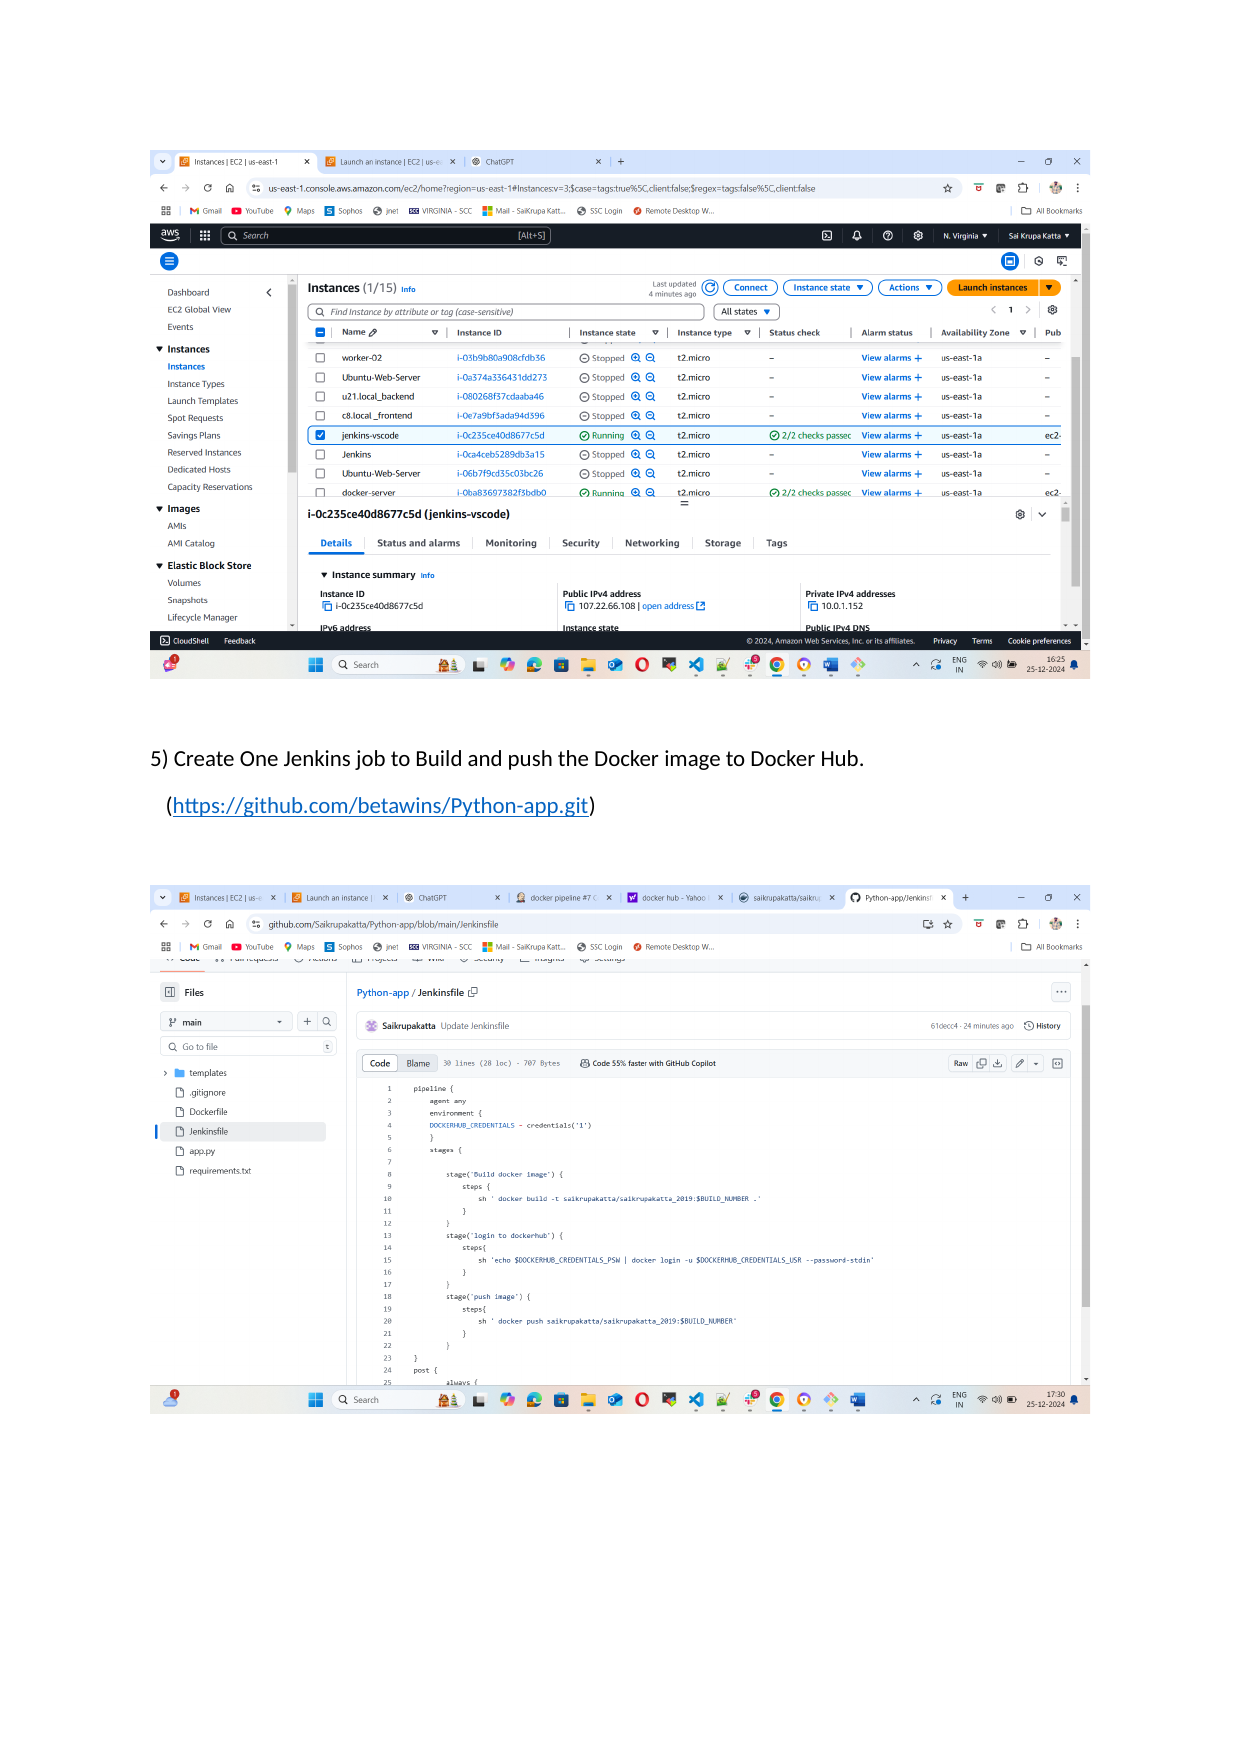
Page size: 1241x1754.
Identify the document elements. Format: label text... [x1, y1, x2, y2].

picture [150, 150, 1091, 679]
text 5) Create One Jenkins job to Build and push the Docker image to Docker Hub. [150, 744, 1090, 773]
text (https://github.com/betawins/Python-app.git) [150, 791, 1090, 819]
picture [150, 885, 1091, 1414]
